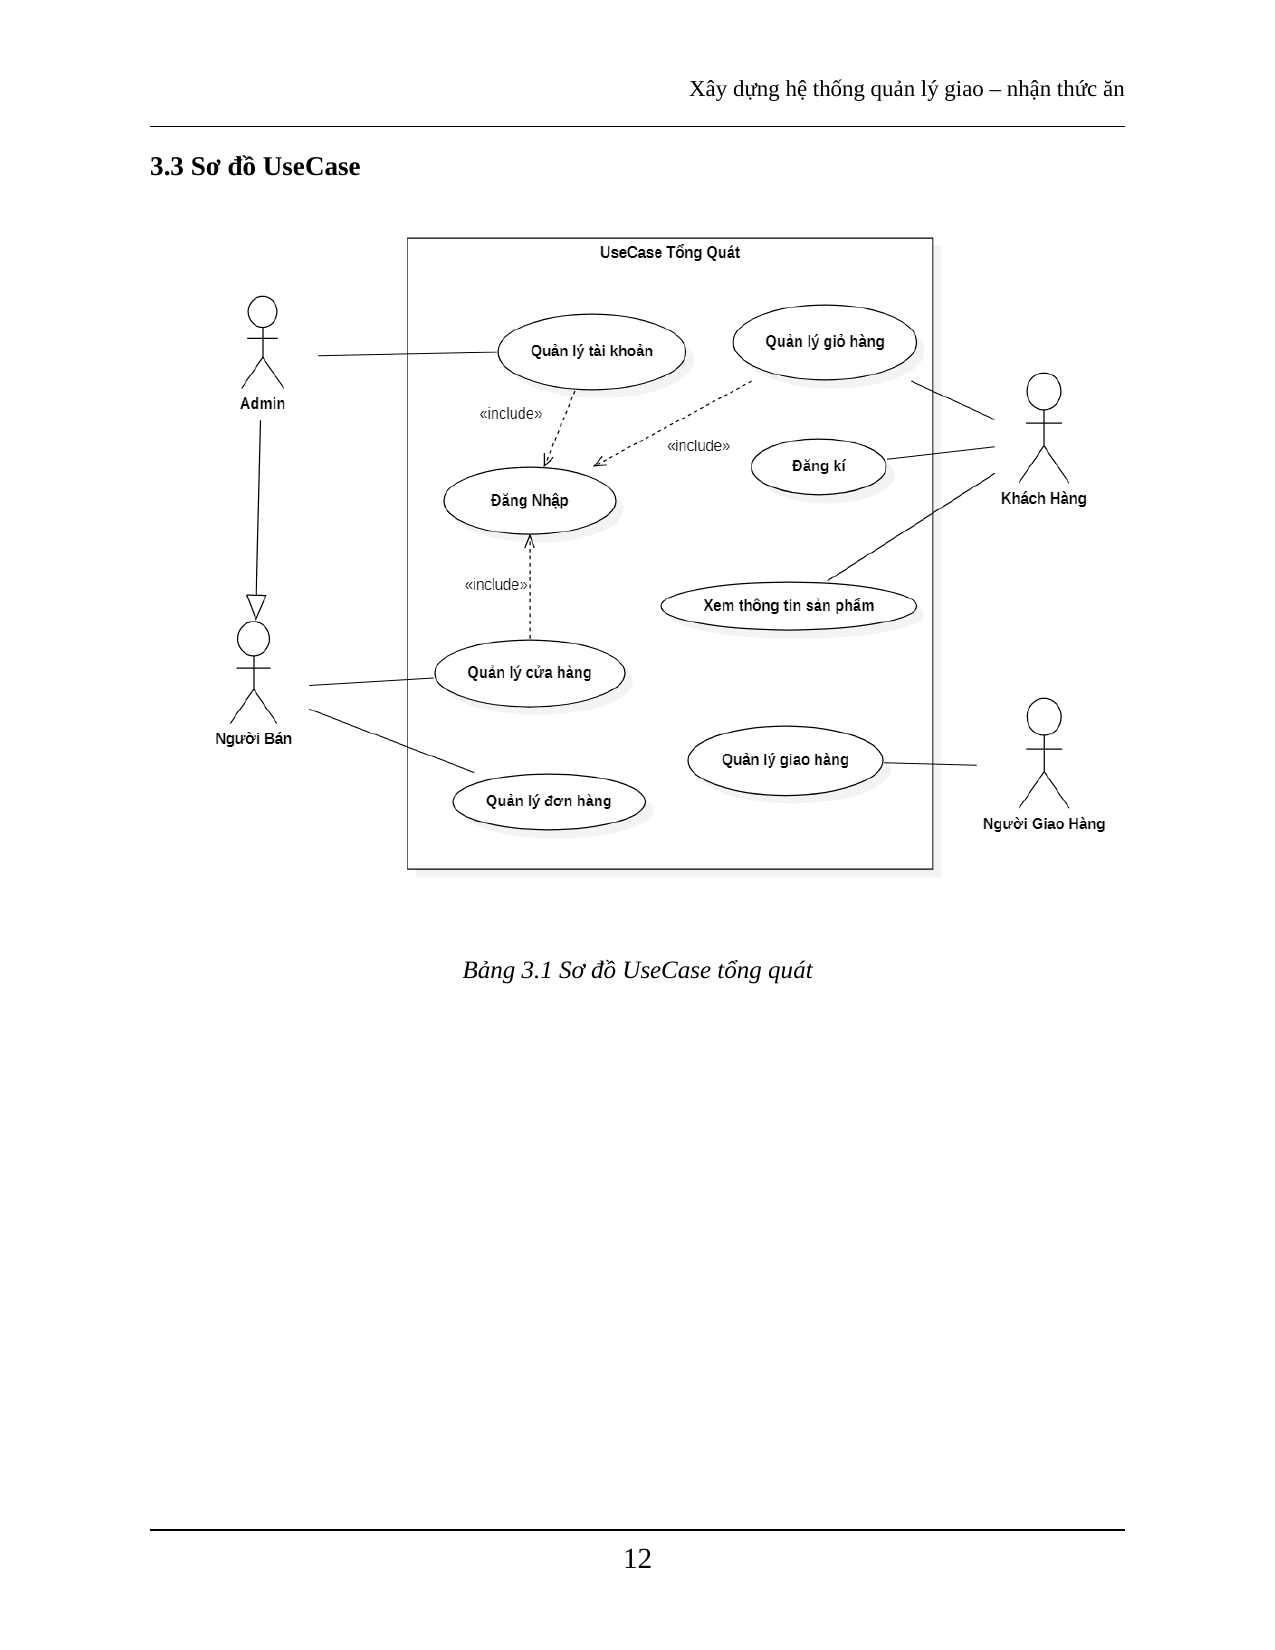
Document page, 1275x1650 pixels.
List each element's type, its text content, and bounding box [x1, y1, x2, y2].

picture [150, 196, 1153, 935]
subtitle 3.3 Sơ đồ UseCase [150, 150, 1125, 181]
text Bảng 3.1 Sơ đồ UseCase tổng quát [150, 955, 1125, 984]
